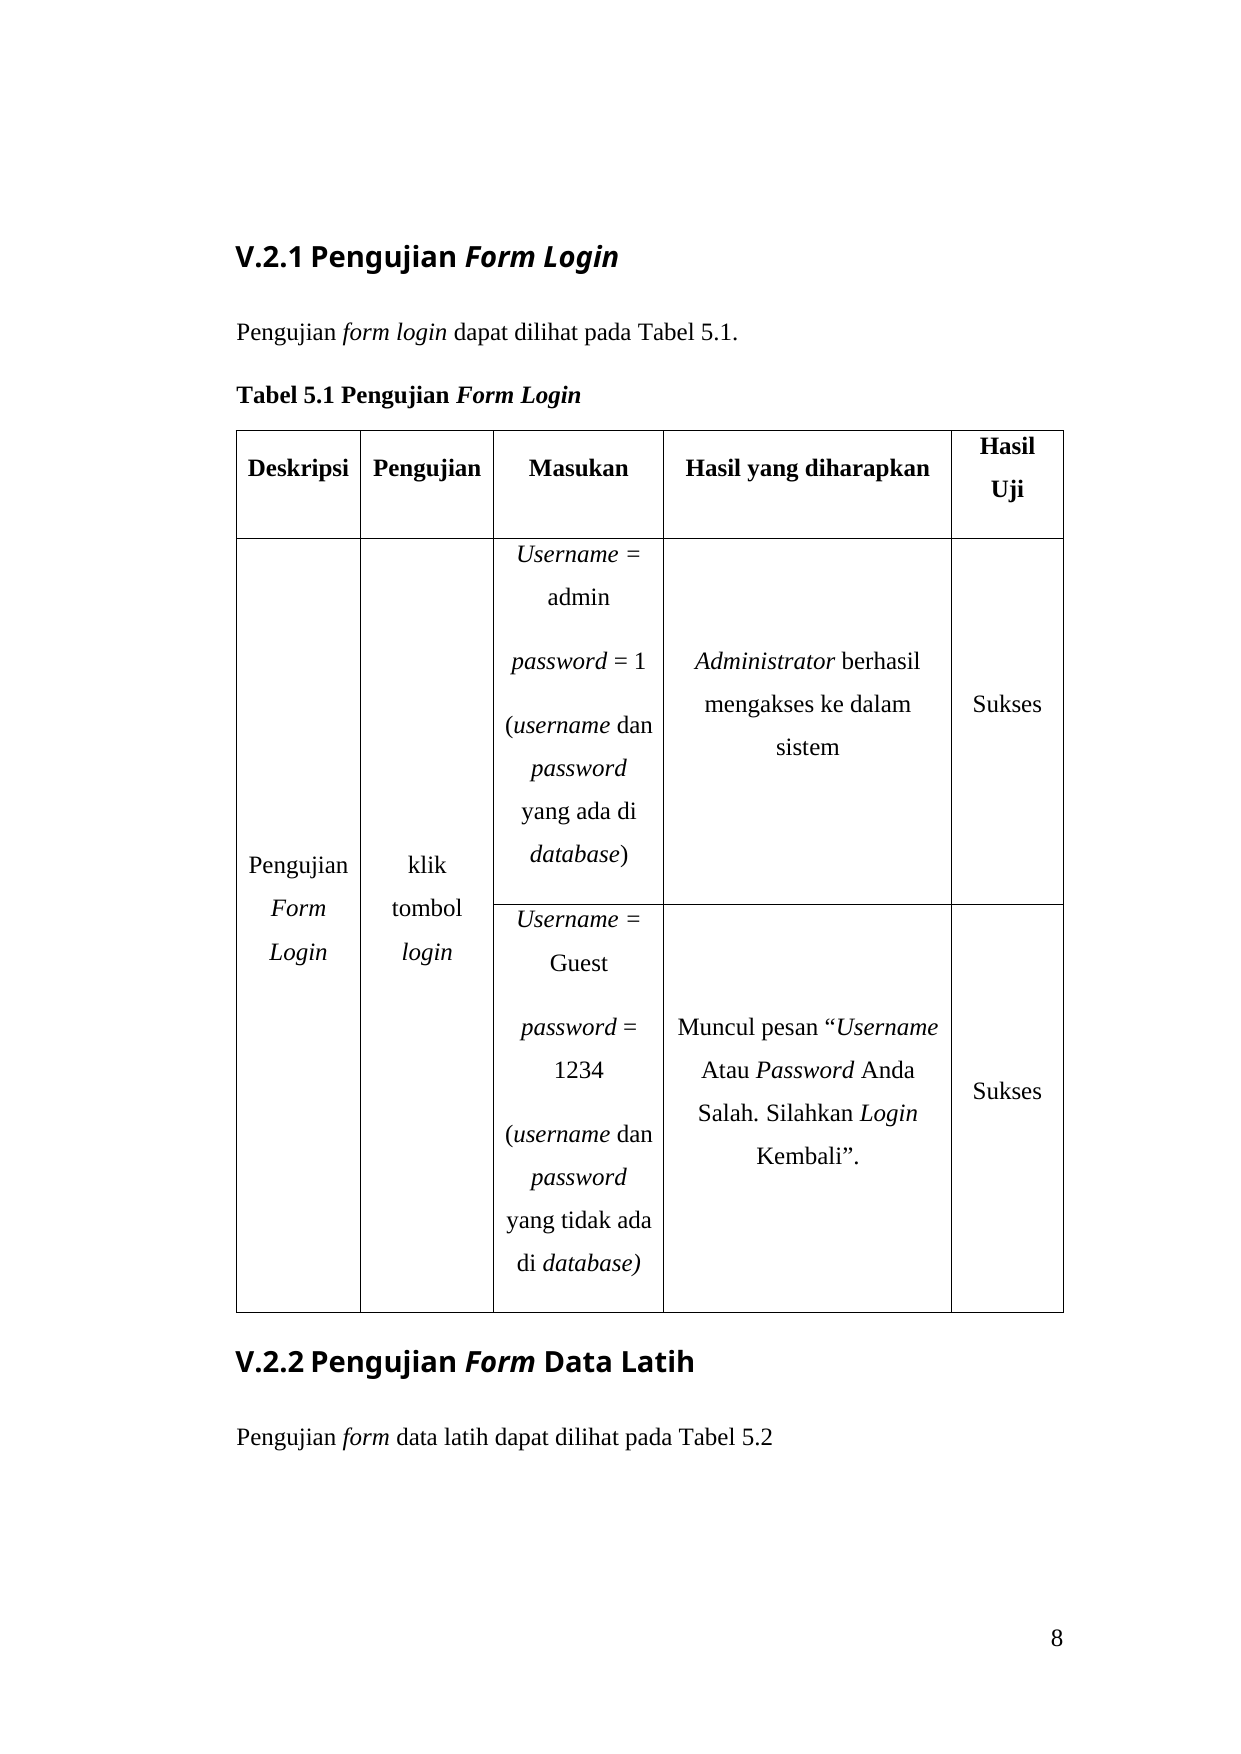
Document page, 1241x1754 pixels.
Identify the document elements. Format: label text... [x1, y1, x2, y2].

table_header Deskripsi [237, 431, 360, 538]
table_cell Sukses [952, 539, 1063, 903]
table_cell Username = admin password = 1 (username dan password yang ada di database) [494, 539, 663, 903]
text Tabel 5.1 Pengujian Form Login [236, 381, 1063, 409]
table_cell Muncul pesan “Username Atau Password Anda Salah. Silahkan Login Kembali”. [664, 905, 951, 1312]
text Pengujian form login dapat dilihat pada Tabel 5.1. [236, 317, 1063, 345]
table_header Pengujian [361, 431, 493, 538]
subtitle Pengujian Form Data Latih [235, 1342, 1063, 1381]
table_header Masukan [494, 431, 663, 538]
table_cell Administrator berhasil mengakses ke dalam sistem [664, 539, 951, 903]
subtitle Pengujian Form Login [235, 236, 1063, 276]
table_header Hasil yang diharapkan [664, 431, 951, 538]
text Pengujian form data latih dapat dilihat pada Tabel 5.2 [236, 1422, 1063, 1451]
table_cell Sukses [952, 905, 1063, 1312]
table_cell Username = Guest password = 1234 (username dan password yang tidak ada di database) [494, 905, 663, 1312]
table_header Hasil Uji [952, 431, 1063, 538]
table_cell Pengujian Form Login [237, 539, 360, 1312]
table_cell klik tombol login [361, 539, 493, 1312]
